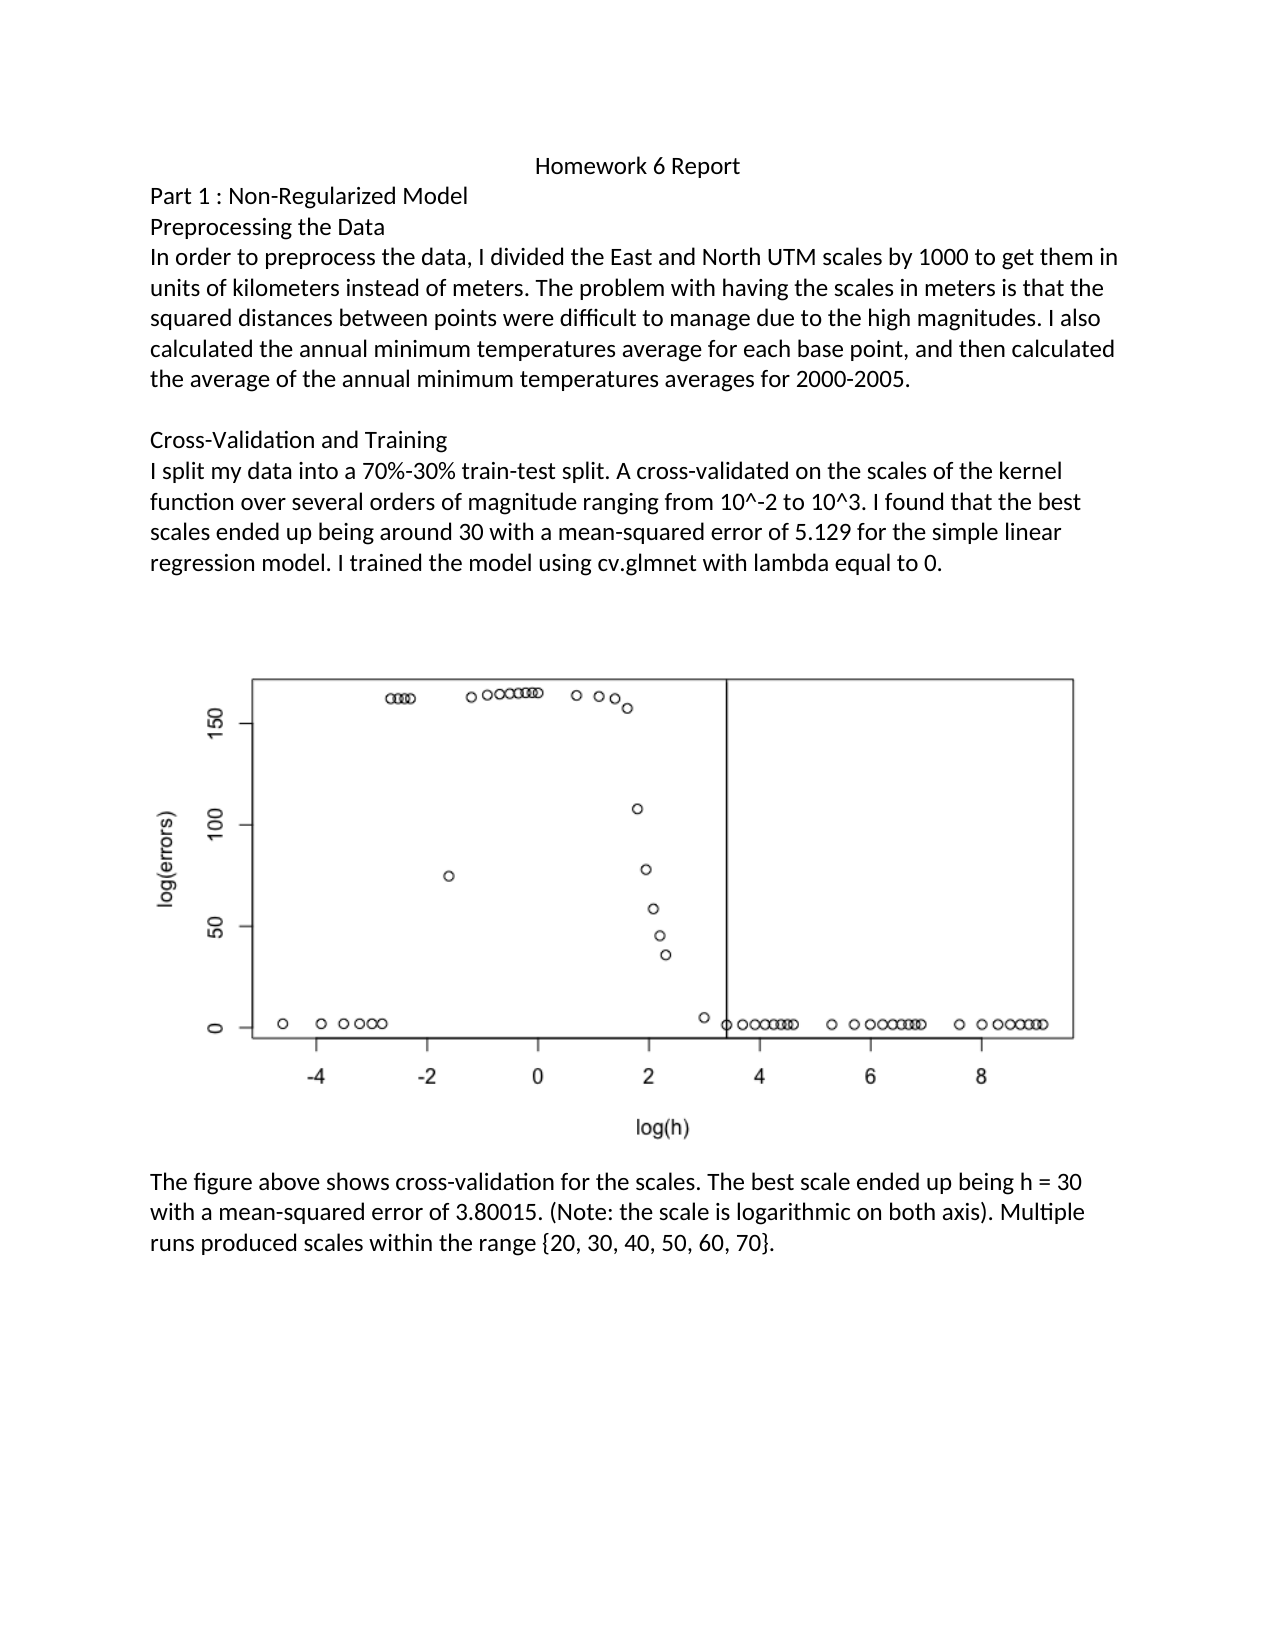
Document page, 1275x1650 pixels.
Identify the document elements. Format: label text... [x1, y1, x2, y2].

text Part 1 : Non-Regularized Model [150, 181, 1125, 211]
text In order to preprocess the data, I divided the East and North UTM scales by 1000 to get them in units of kilometers instead of meters. The problem with having the scales in meters is that the squared distances between points were difficult to manage due to the high magnitudes. I also calculated the annual minimum temperatures average for each base point, and then calculated the average of the annual minimum temperatures averages for 2000-2005. [150, 242, 1125, 394]
picture [150, 577, 1125, 1166]
text The figure above shows cross-validation for the scales. The best scale ended up being h = 30 with a mean-squared error of 3.80015. (Note: the scale is logarithmic on both axis). Multiple runs produced scales within the range {20, 30, 40, 50, 60, 70}. [150, 1166, 1125, 1257]
text Preprocessing the Data [150, 211, 1125, 242]
text I split my data into a 70%-30% train-test split. A cross-validated on the scales of the kernel function over several orders of magnitude ranging from 10^-2 to 10^3. I found that the best scales ended up being around 30 with a mean-squared error of 5.129 for the simple linear regression model. I trained the model using cv.glmnet with lambda equal to 0. [150, 455, 1125, 577]
text Cross-Validation and Training [150, 425, 1125, 455]
text Homework 6 Report [150, 150, 1125, 181]
